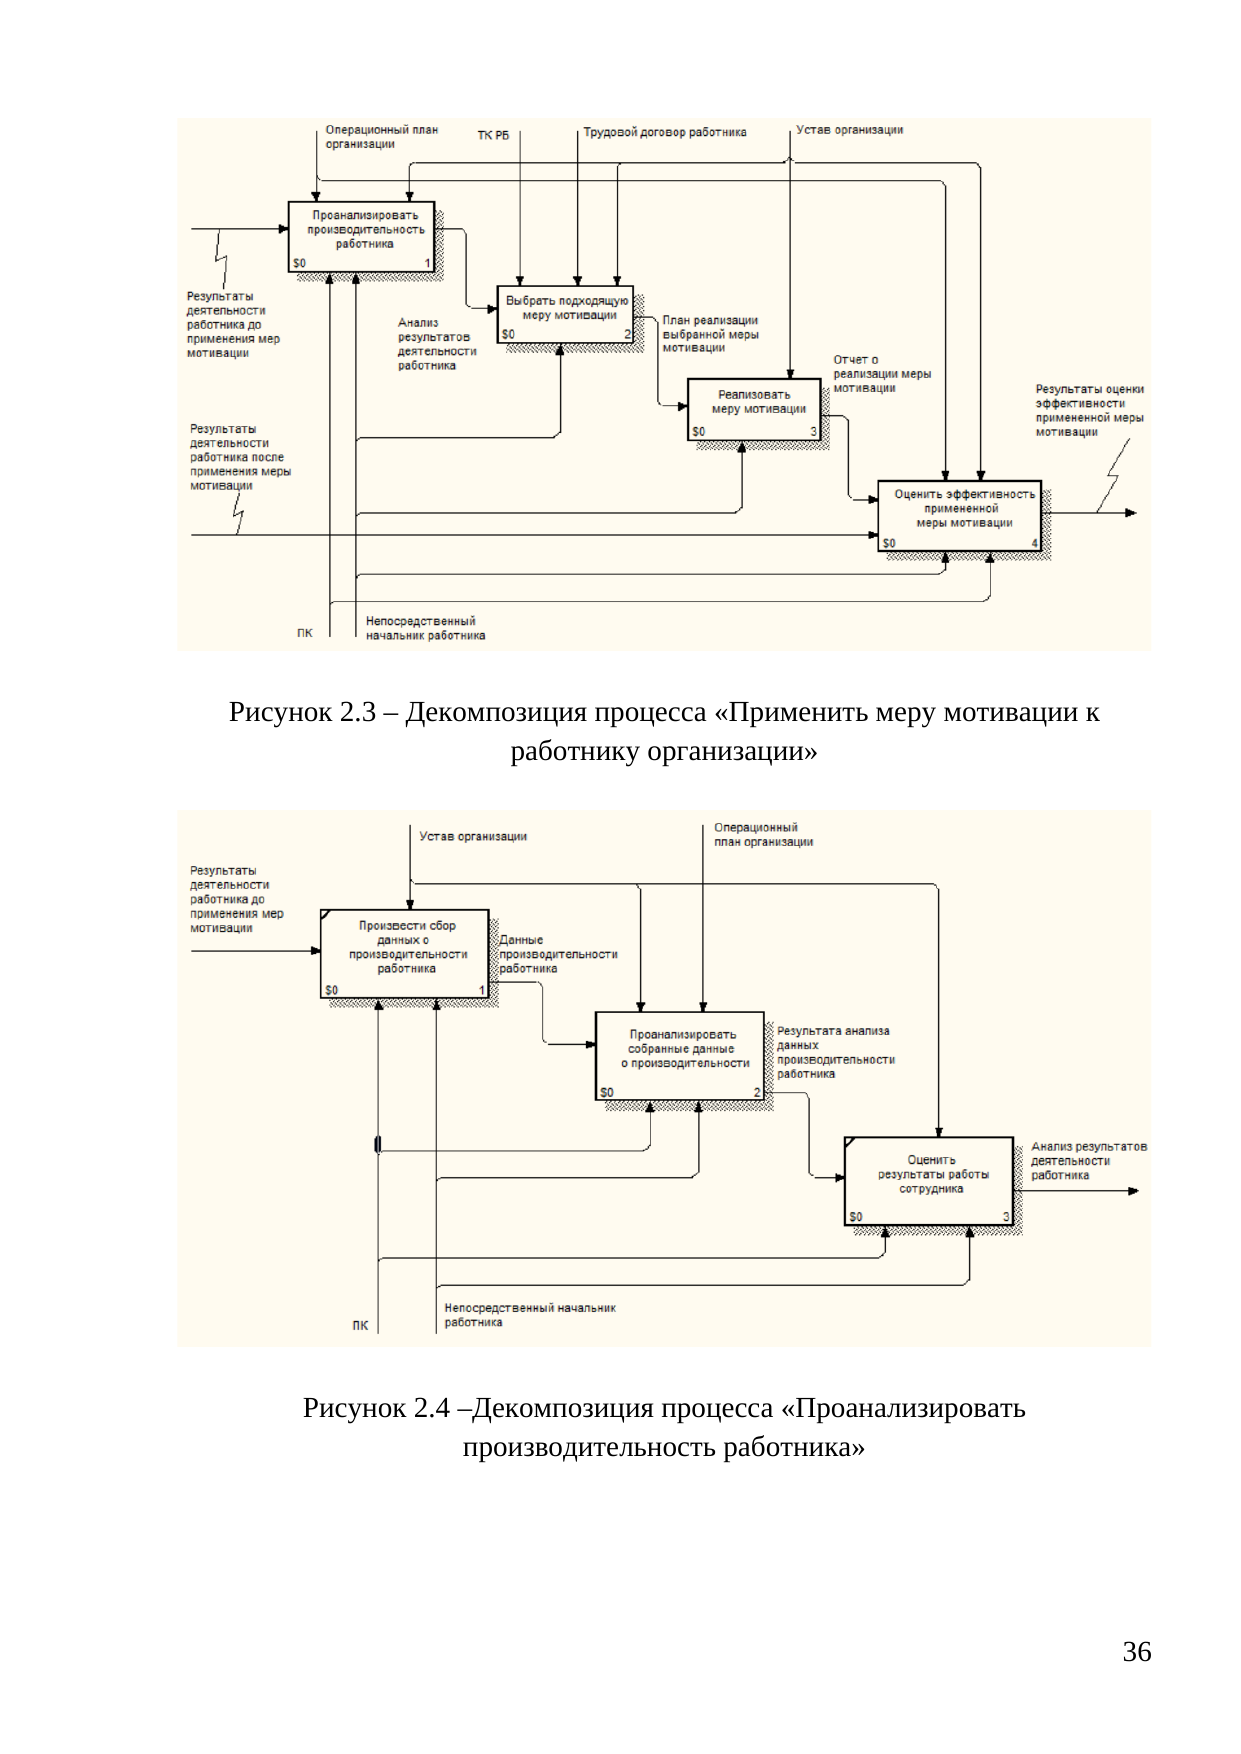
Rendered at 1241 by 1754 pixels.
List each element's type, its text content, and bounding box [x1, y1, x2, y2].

picture [177, 810, 1152, 1347]
picture [177, 118, 1152, 651]
text Рисунок 2.3 – Декомпозиция процесса «Применить меру мотивации к работнику организации» [177, 694, 1152, 766]
text Рисунок 2.4 –Декомпозиция процесса «Проанализировать производительность работника» [177, 1390, 1152, 1462]
